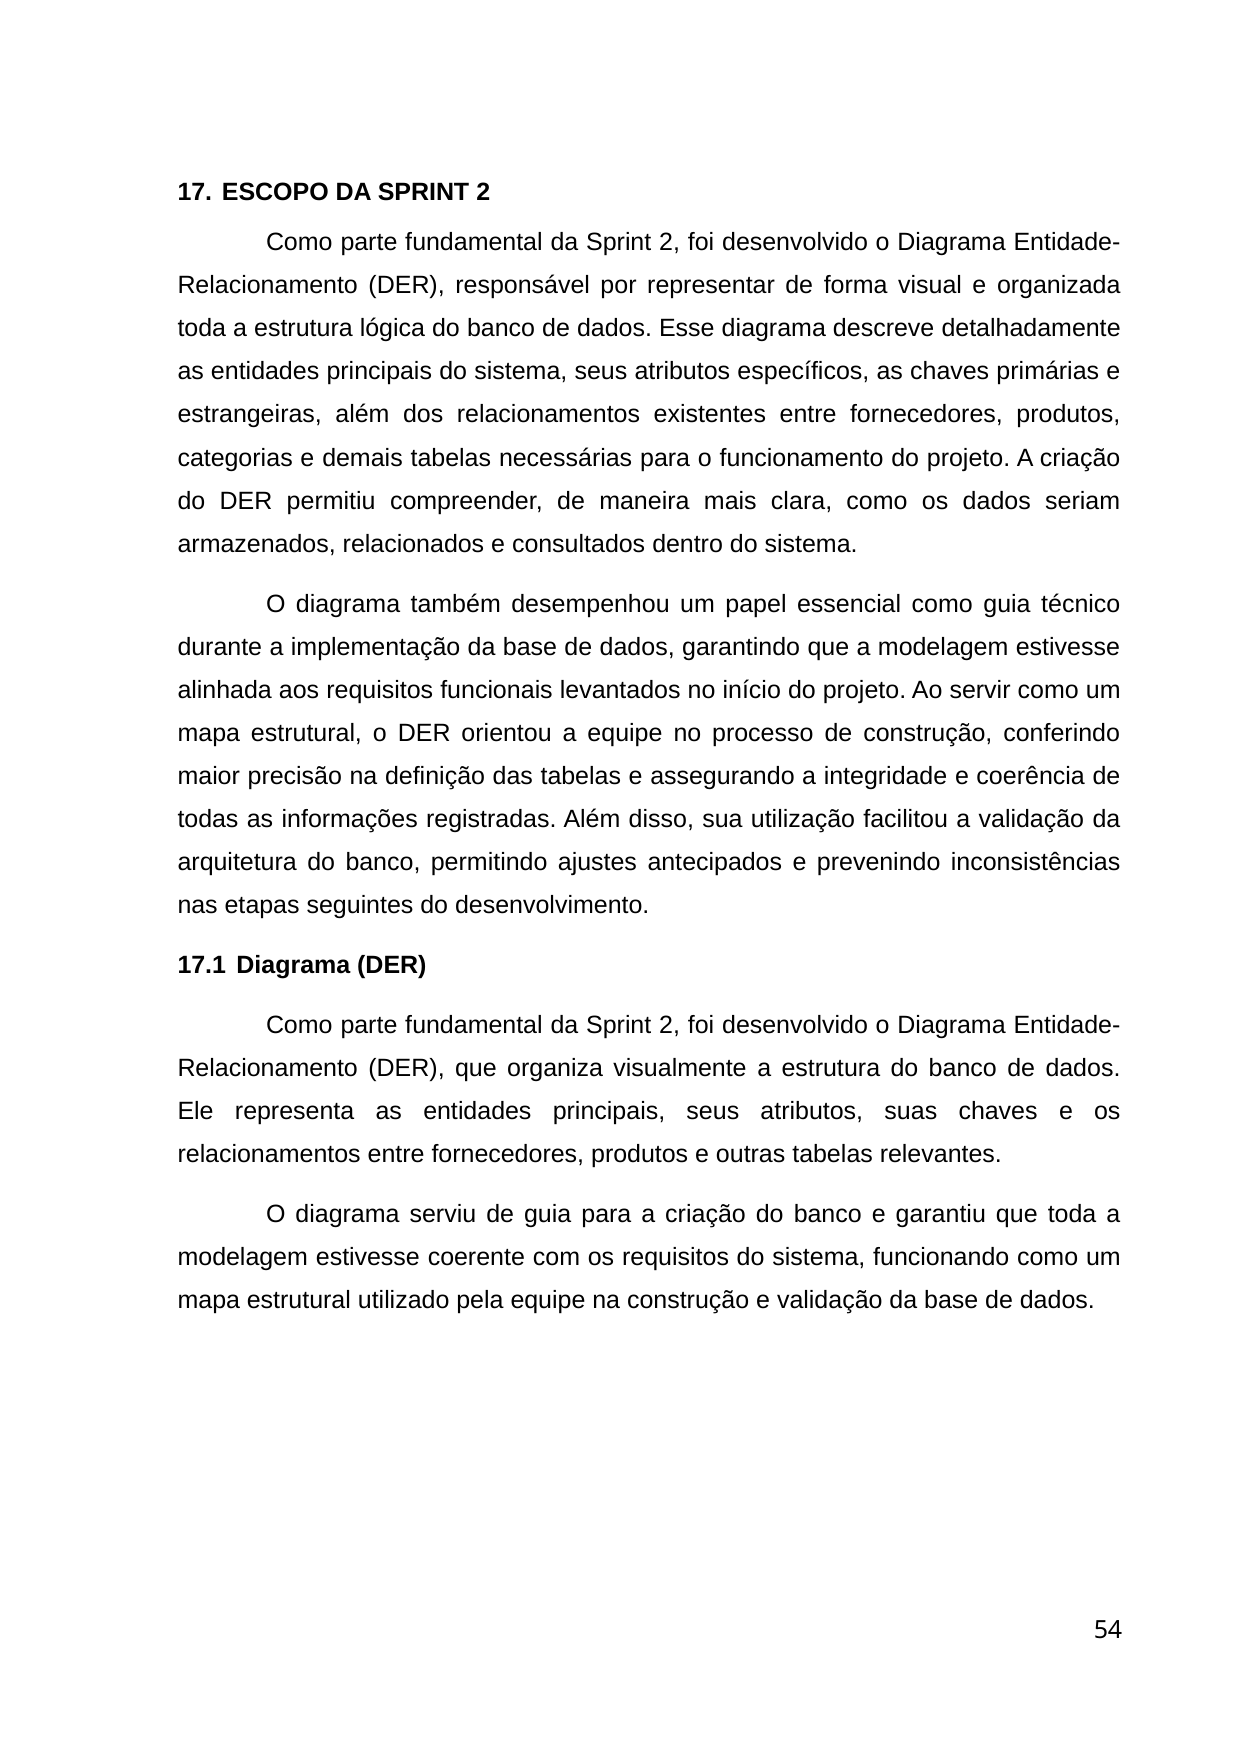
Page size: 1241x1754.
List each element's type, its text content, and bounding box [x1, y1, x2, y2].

list Diagrama (DER) [177, 950, 1122, 979]
text Como parte fundamental da Sprint 2, foi desenvolvido o Diagrama Entidade-Relacionamento (DER), responsável por representar de forma visual e organizada toda a estrutura lógica do banco de dados. Esse diagrama descreve detalhadamente as entidades principais do sistema, seus atributos específicos, as chaves primárias e estrangeiras, além dos relacionamentos existentes entre fornecedores, produtos, categorias e demais tabelas necessárias para o funcionamento do projeto. A criação do DER permitiu compreender, de maneira mais clara, como os dados seriam armazenados, relacionados e consultados dentro do sistema. [177, 227, 1122, 557]
list ESCOPO DA SPRINT 2 [177, 177, 1122, 206]
text O diagrama serviu de guia para a criação do banco e garantiu que toda a modelagem estivesse coerente com os requisitos do sistema, funcionando como um mapa estrutural utilizado pela equipe na construção e validação da base de dados. [177, 1199, 1122, 1314]
text Como parte fundamental da Sprint 2, foi desenvolvido o Diagrama Entidade-Relacionamento (DER), que organiza visualmente a estrutura do banco de dados. Ele representa as entidades principais, seus atributos, suas chaves e os relacionamentos entre fornecedores, produtos e outras tabelas relevantes. [177, 1010, 1122, 1168]
text O diagrama também desempenhou um papel essencial como guia técnico durante a implementação da base de dados, garantindo que a modelagem estivesse alinhada aos requisitos funcionais levantados no início do projeto. Ao servir como um mapa estrutural, o DER orientou a equipe no processo de construção, conferindo maior precisão na definição das tabelas e assegurando a integridade e coerência de todas as informações registradas. Além disso, sua utilização facilitou a validação da arquitetura do banco, permitindo ajustes antecipados e prevenindo inconsistências nas etapas seguintes do desenvolvimento. [177, 588, 1122, 919]
